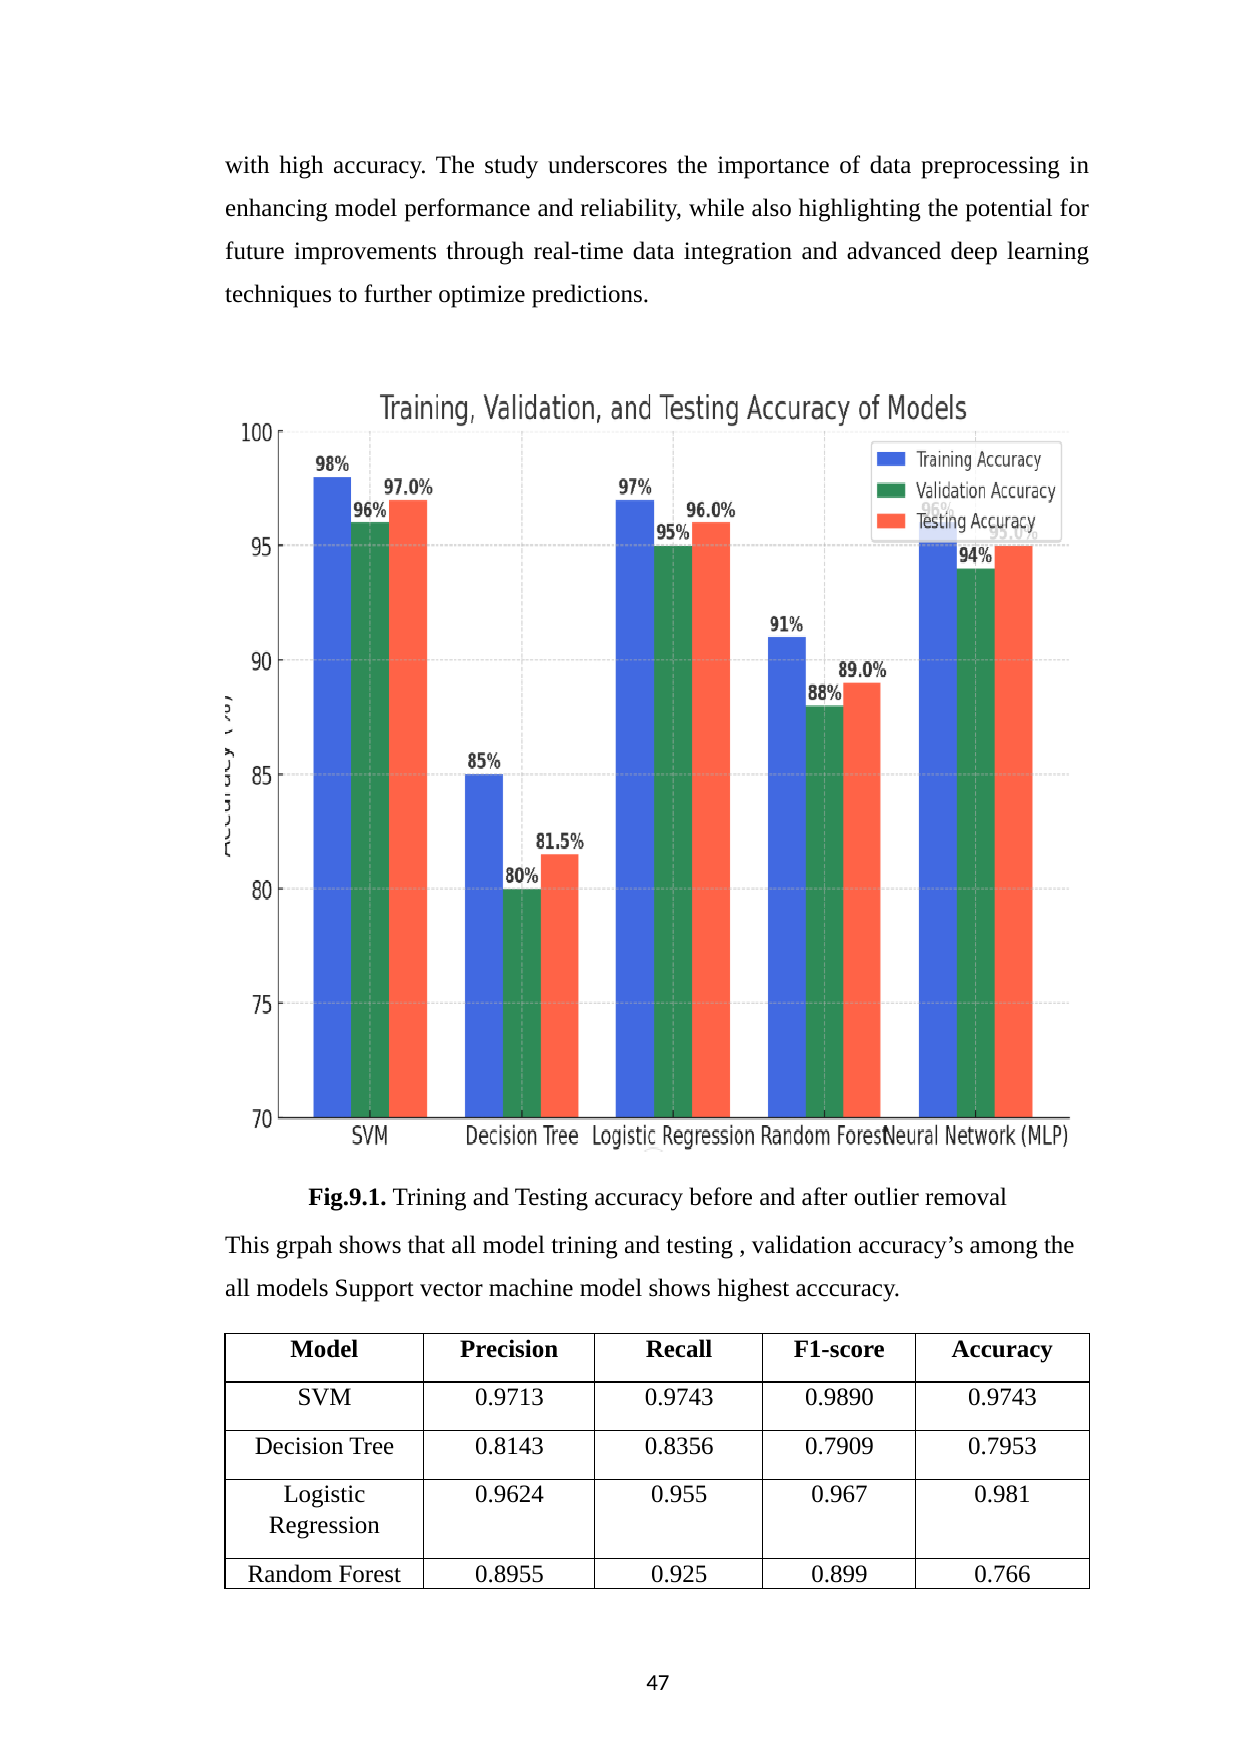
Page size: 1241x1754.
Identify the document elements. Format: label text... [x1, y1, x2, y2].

table_header Precision [424, 1334, 594, 1381]
text Fig.9.1. Trining and Testing accuracy before and after outlier removal [225, 1182, 1090, 1211]
table_cell 0.8143 [424, 1431, 594, 1478]
table_cell 0.766 [916, 1559, 1089, 1588]
table_cell 0.925 [595, 1559, 762, 1588]
table_cell 0.899 [763, 1559, 915, 1588]
picture [225, 381, 1091, 1152]
table_cell 0.9713 [424, 1383, 594, 1430]
table_cell 0.967 [763, 1480, 915, 1558]
table_cell 0.7953 [916, 1431, 1089, 1478]
table_cell 0.981 [916, 1480, 1089, 1558]
table_header Model [226, 1334, 423, 1381]
text This grpah shows that all model trining and testing , validation accuracy’s among the all models Support vector machine model shows highest acccuracy. [225, 1230, 1090, 1302]
table_header Accuracy [916, 1334, 1089, 1381]
table_cell 0.8356 [595, 1431, 762, 1478]
table_cell 0.9743 [916, 1383, 1089, 1430]
table_cell Random Forest [226, 1559, 423, 1588]
table_header F1-score [763, 1334, 915, 1381]
table_cell Decision Tree [226, 1431, 423, 1478]
table_cell Logistic Regression [226, 1480, 423, 1558]
table_cell SVM [226, 1383, 423, 1430]
table_cell 0.9624 [424, 1480, 594, 1558]
table_cell 0.7909 [763, 1431, 915, 1478]
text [225, 150, 1090, 308]
table_cell 0.9743 [595, 1383, 762, 1430]
table_cell 0.8955 [424, 1559, 594, 1588]
table_cell 0.9890 [763, 1383, 915, 1430]
table_header Recall [595, 1334, 762, 1381]
table_cell 0.955 [595, 1480, 762, 1558]
